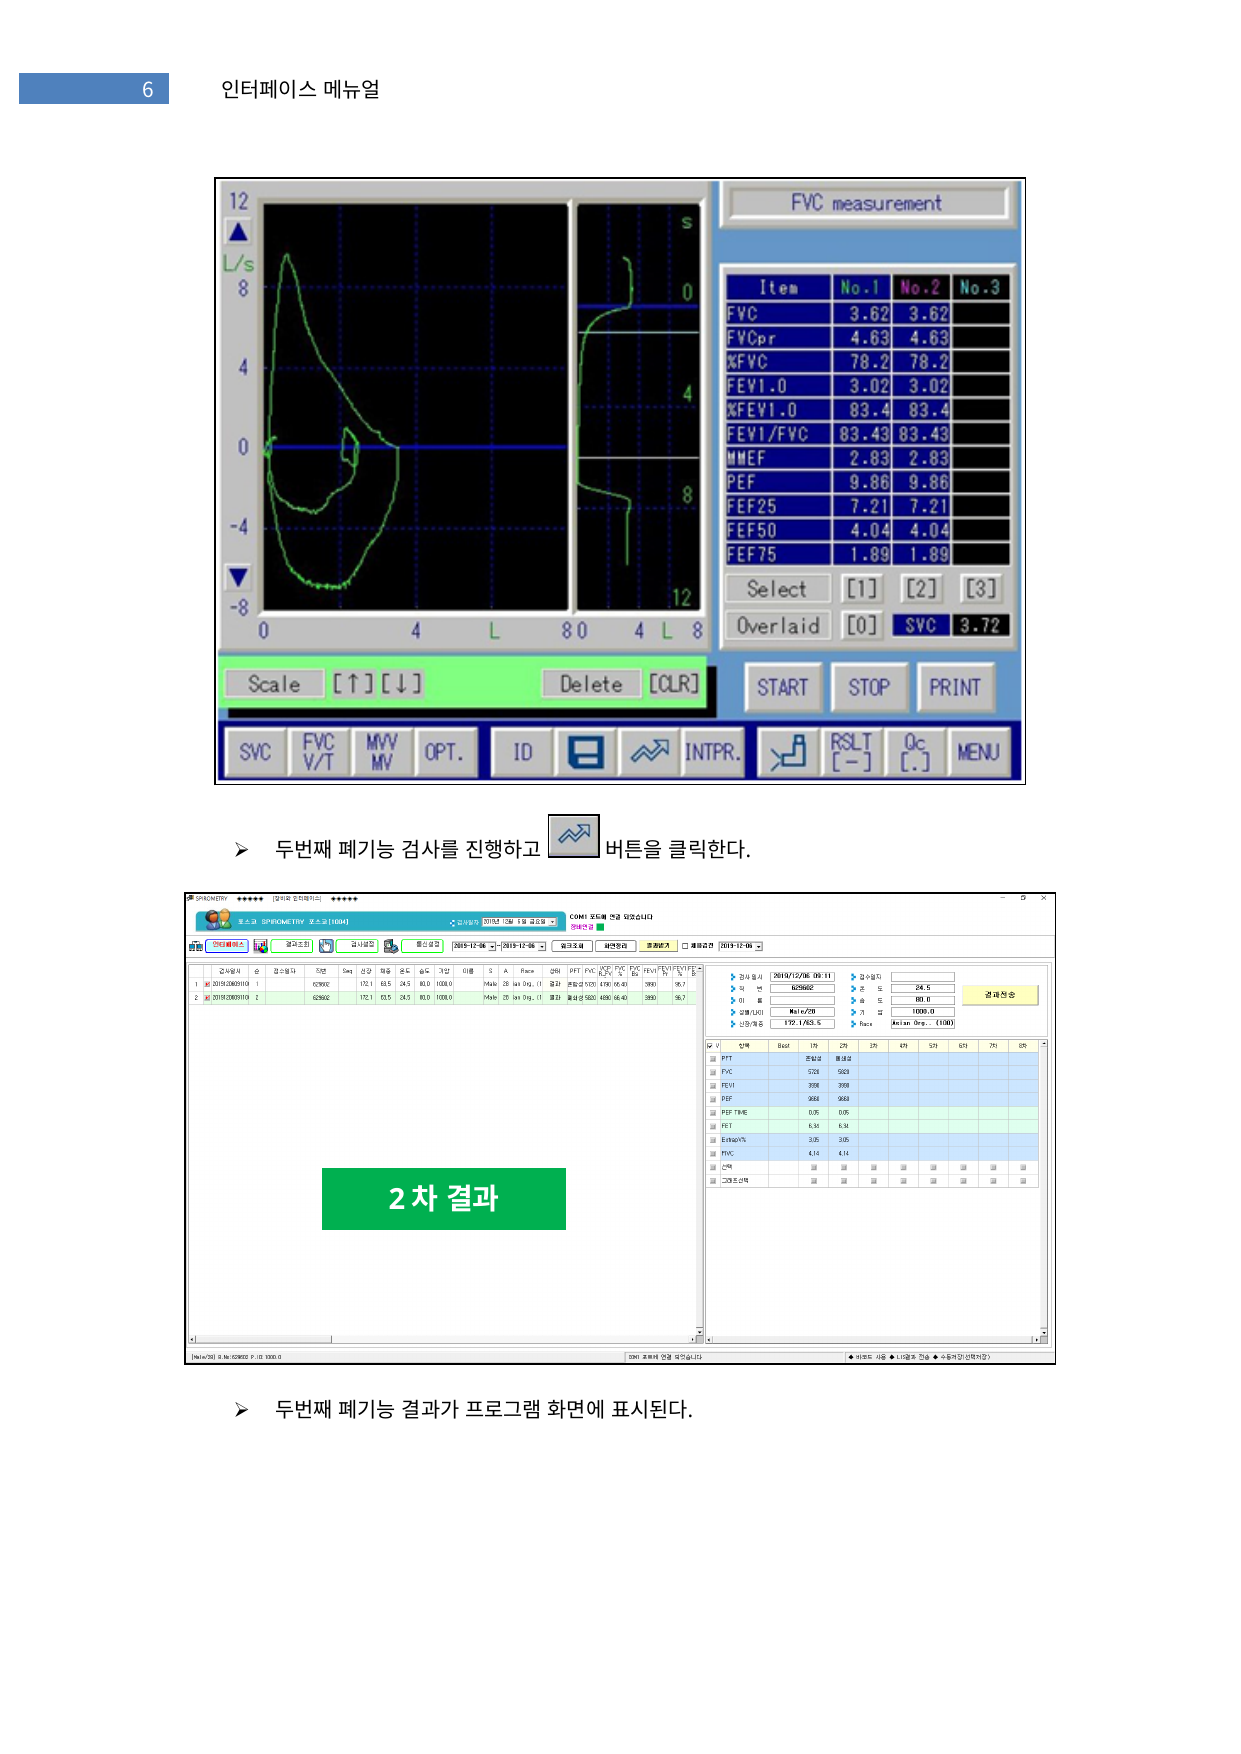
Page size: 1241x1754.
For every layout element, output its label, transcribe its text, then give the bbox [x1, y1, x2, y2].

picture [549, 816, 598, 856]
picture [216, 179, 1025, 784]
picture [186, 894, 1055, 1363]
list 두번째 폐기능 결과가 프로그램 화면에 표시된다. [233, 1393, 1090, 1423]
list 두번째 폐기능 검사를 진행하고 버튼을 클릭한다. [233, 814, 1090, 864]
